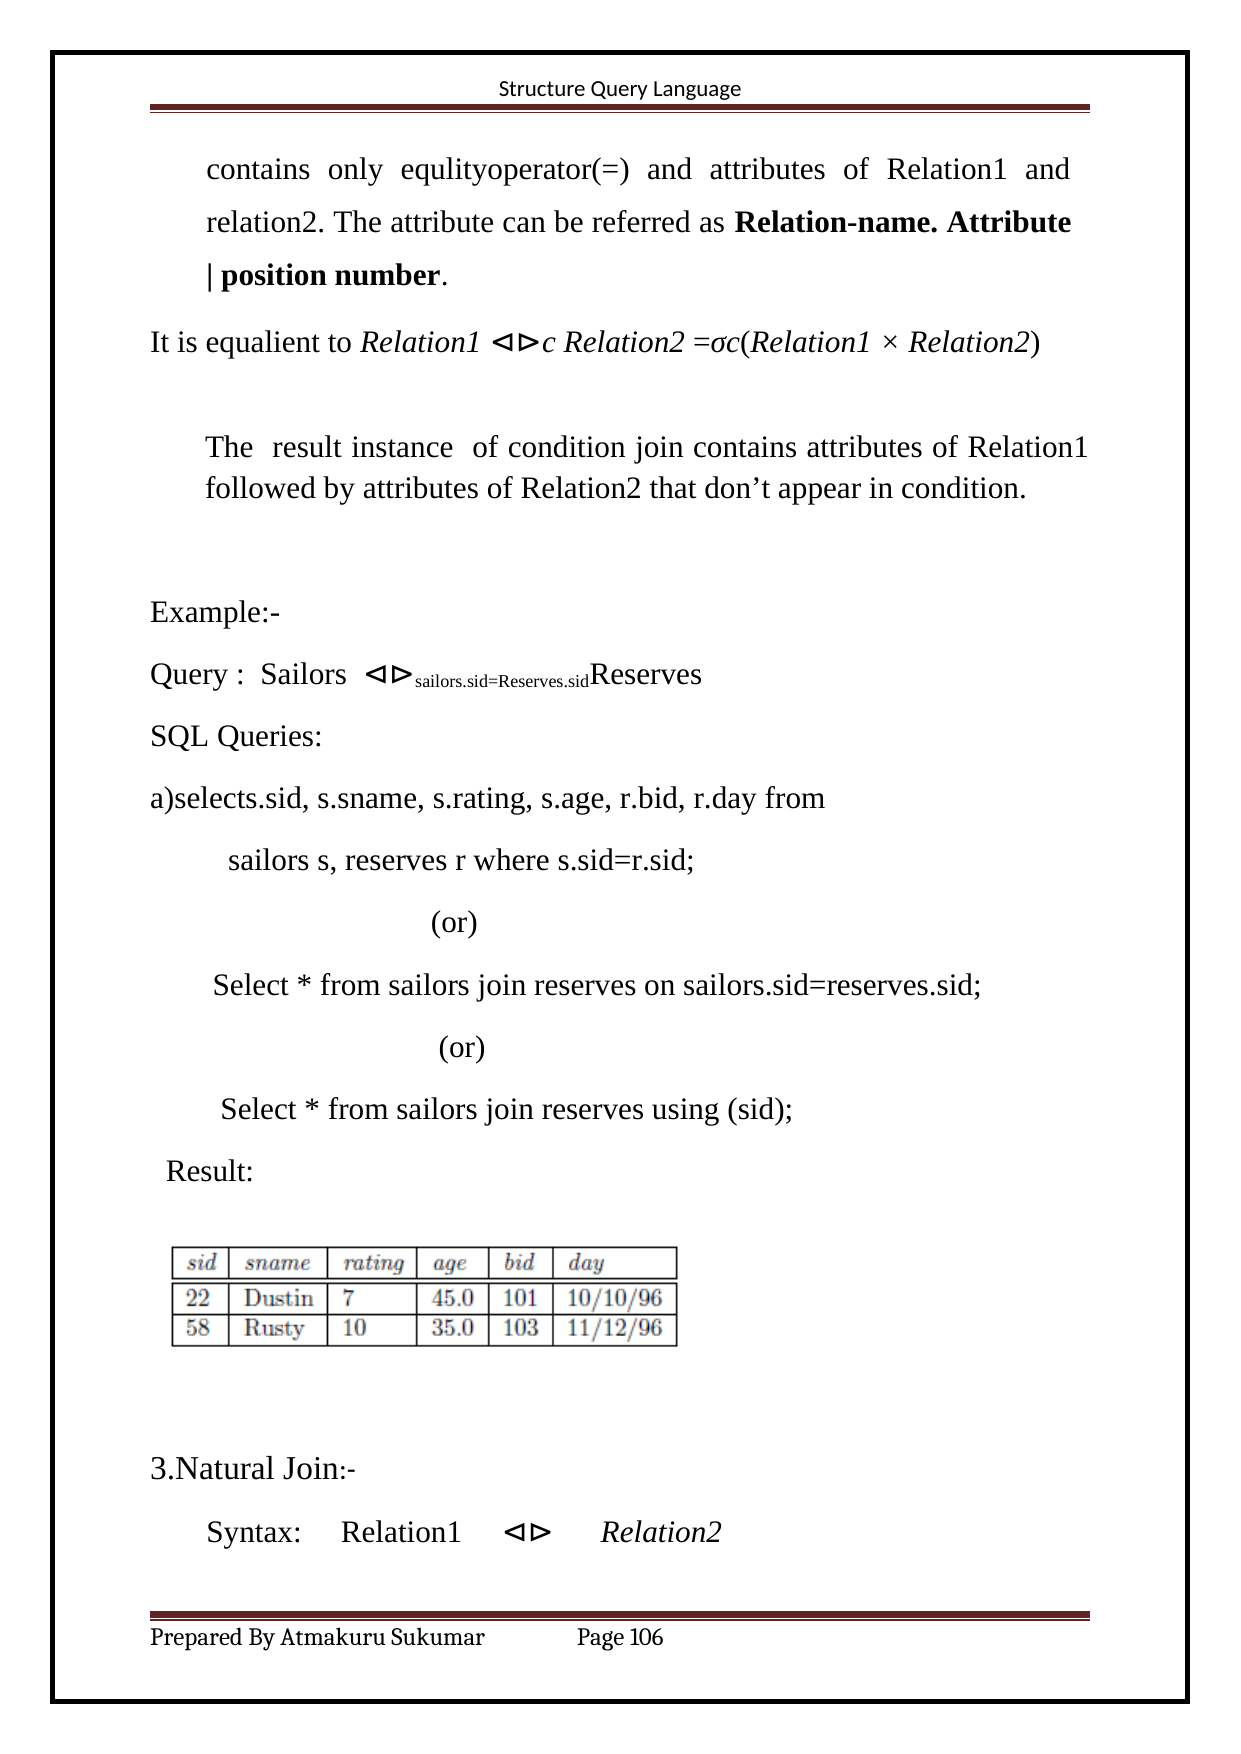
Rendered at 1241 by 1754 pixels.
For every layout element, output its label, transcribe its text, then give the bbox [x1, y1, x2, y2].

text (or) [150, 1028, 1090, 1064]
text Example:- [150, 593, 1090, 629]
picture [150, 1214, 695, 1361]
text Select * from sailors join reserves using (sid); [150, 1090, 1090, 1126]
text Result: [150, 1152, 1090, 1188]
text a)selects.sid, s.sname, s.rating, s.age, r.bid, r.day from [150, 779, 1090, 816]
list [206, 150, 1071, 292]
text sailors s, reserves r where s.sid=r.sid; [150, 842, 1090, 878]
list Syntax: Relation1 ⊲⊳ Relation2 [206, 1513, 1071, 1549]
text SQL Queries: [150, 717, 1090, 753]
text 3.Natural Join:- [150, 1448, 1090, 1486]
text (or) [150, 904, 1090, 940]
text Select * from sailors join reserves on sailors.sid=reserves.sid; [150, 966, 1090, 1002]
text The result instance of condition join contains attributes of Relation1 followed by attributes of Relation2 that don’t appear in condition. [205, 428, 1090, 505]
text Query : Sailors ⊲⊳sailors.sid=Reserves.sidReserves [150, 655, 1090, 691]
text It is equalient to Relation1 ⊲⊳c Relation2 =σc(Relation1 × Relation2) [150, 330, 1090, 358]
